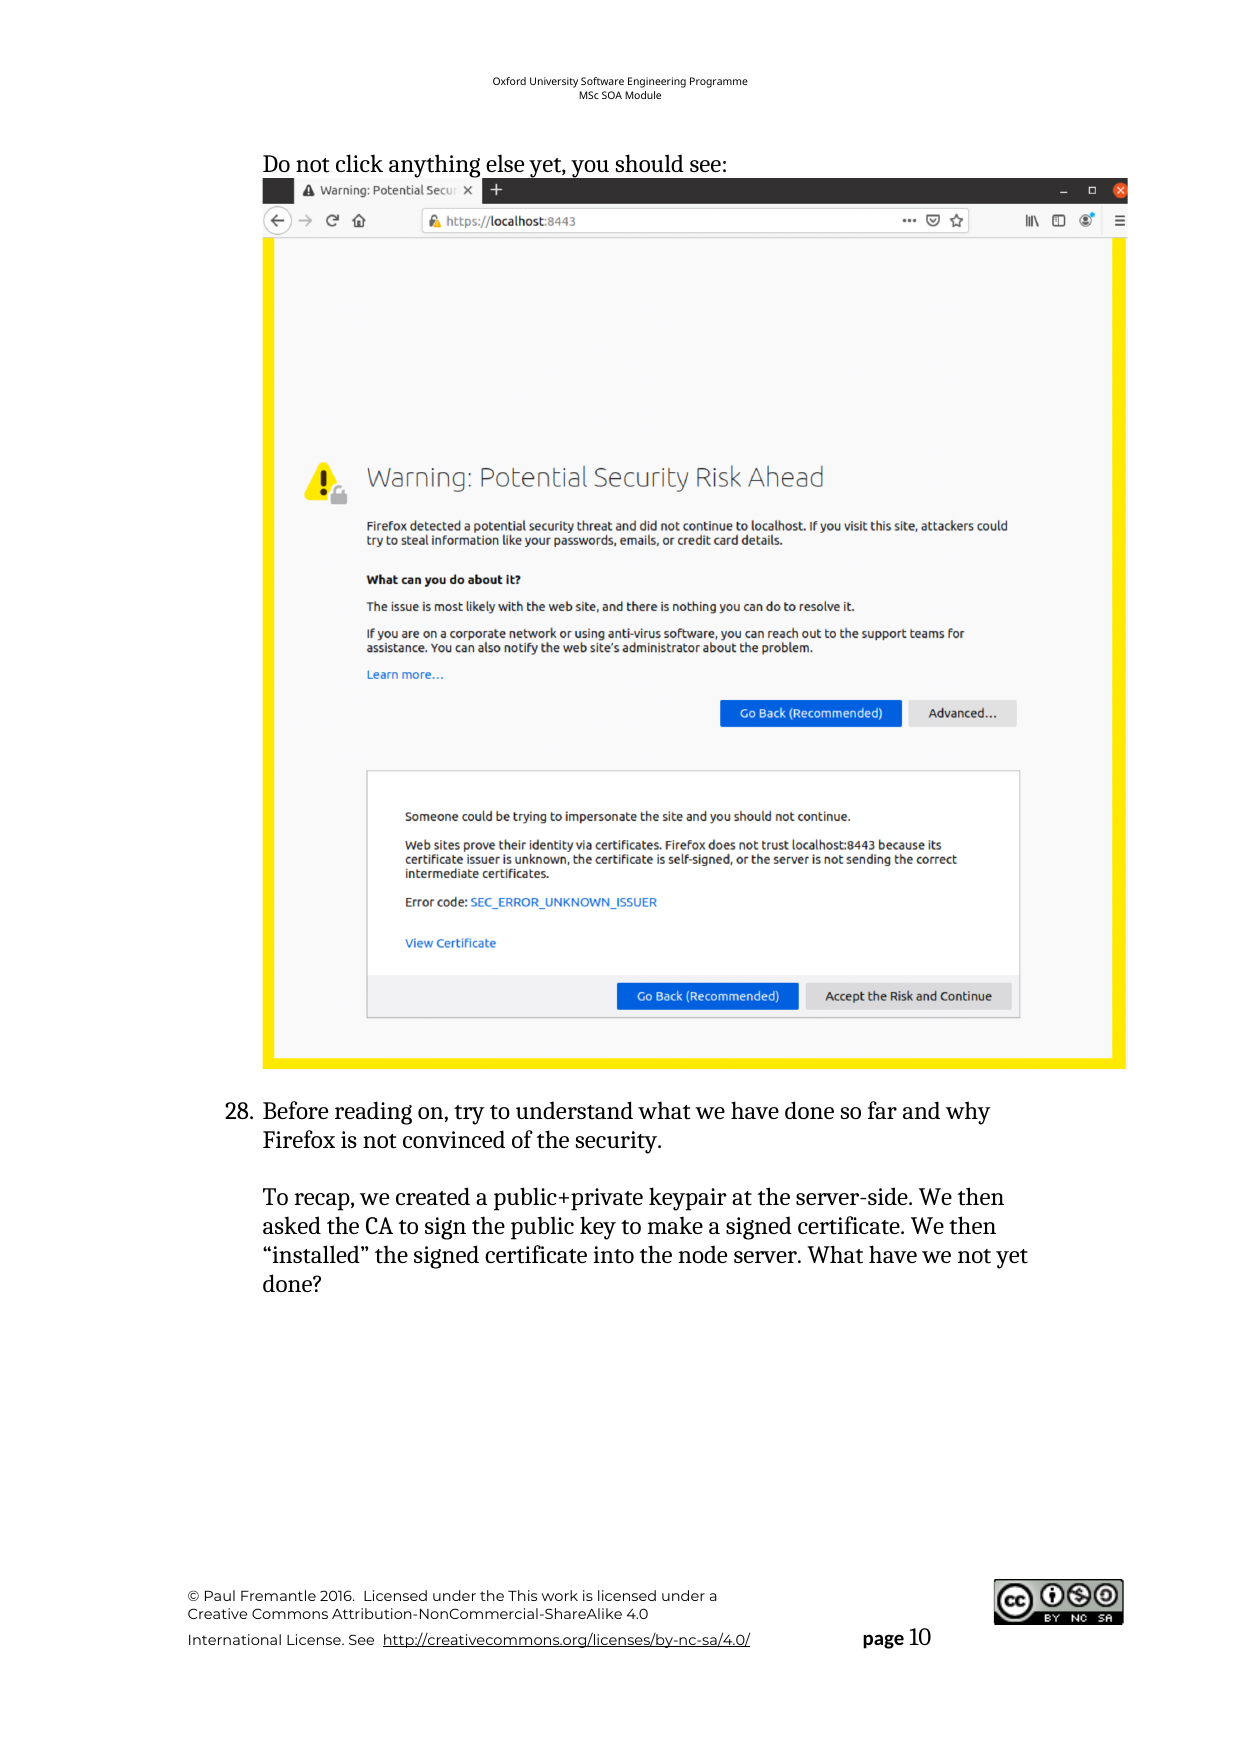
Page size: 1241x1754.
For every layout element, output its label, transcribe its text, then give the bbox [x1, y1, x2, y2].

picture [262, 178, 1128, 1069]
list Before reading on, try to understand what we have done so far and why Firefox is not convinced of the security. To recap, we created a public+private keypair at the server-side. We then asked the CA to sign the public key to make a signed certificate. We then “installed” the signed certificate into the node server. What have we not yet done? [225, 1097, 1053, 1298]
picture [993, 1579, 1124, 1625]
